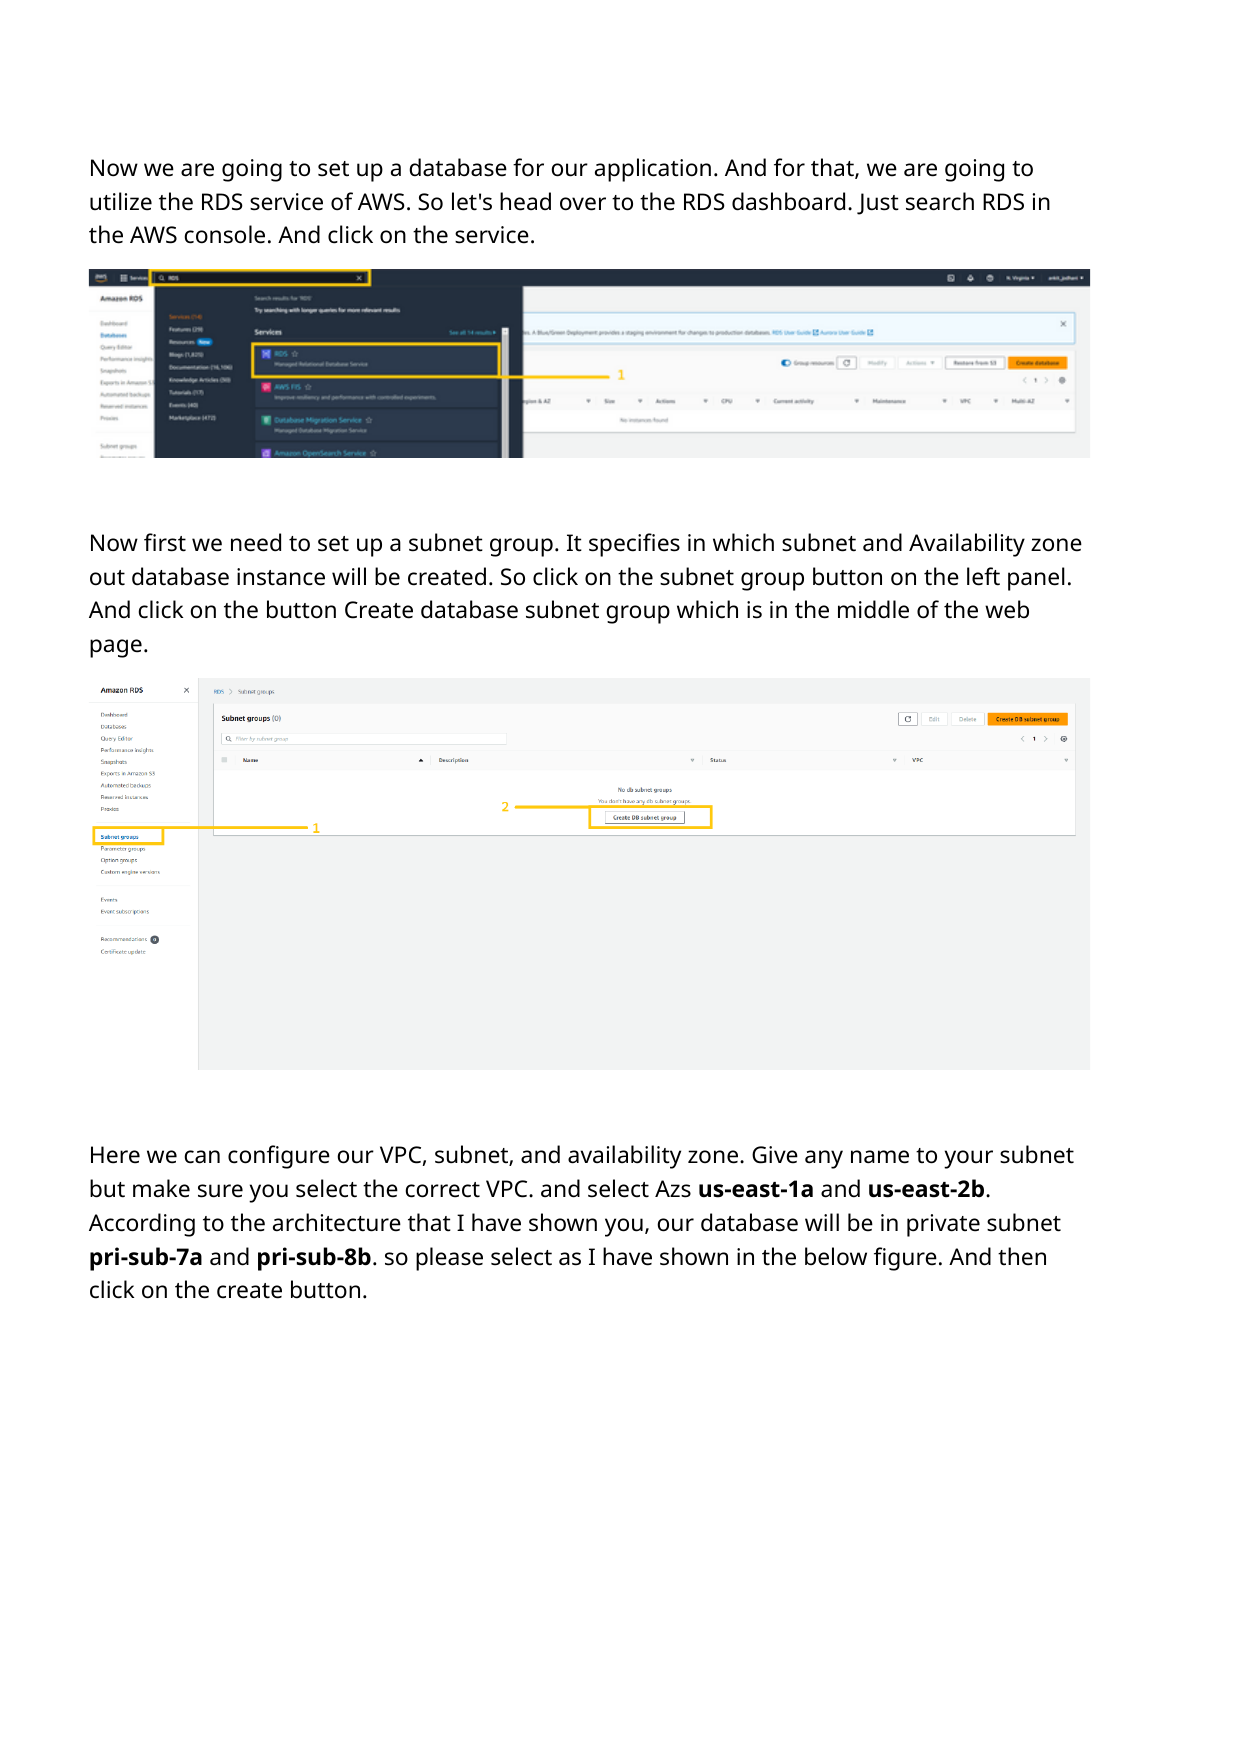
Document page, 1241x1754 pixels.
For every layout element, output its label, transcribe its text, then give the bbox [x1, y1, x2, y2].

text Here we can configure our VPC, subnet, and availability zone. Give any name to your subnet but make sure you select the correct VPC. and select Azs us-east-1a and us-east-2b. According to the architecture that I have shown you, our database will be in private subnet pri-sub-7a and pri-sub-8b. so please select as I have shown in the below figure. And then click on the create button. [89, 1139, 1090, 1306]
text Now we are going to set up a database for our application. And for that, we are going to utilize the RDS service of AWS. So let's head over to the RDS dashboard. Just search RDS in the AWS console. And click on the service. [89, 152, 1090, 250]
picture [88, 269, 1091, 458]
picture [88, 678, 1091, 1070]
text Now first we need to set up a subnet group. It specifies in which subnet and Availability zone out database instance will be created. So click on the subnet group button on the left panel. And click on the button Create database subnet group which is in the middle of the web page. [89, 527, 1090, 659]
